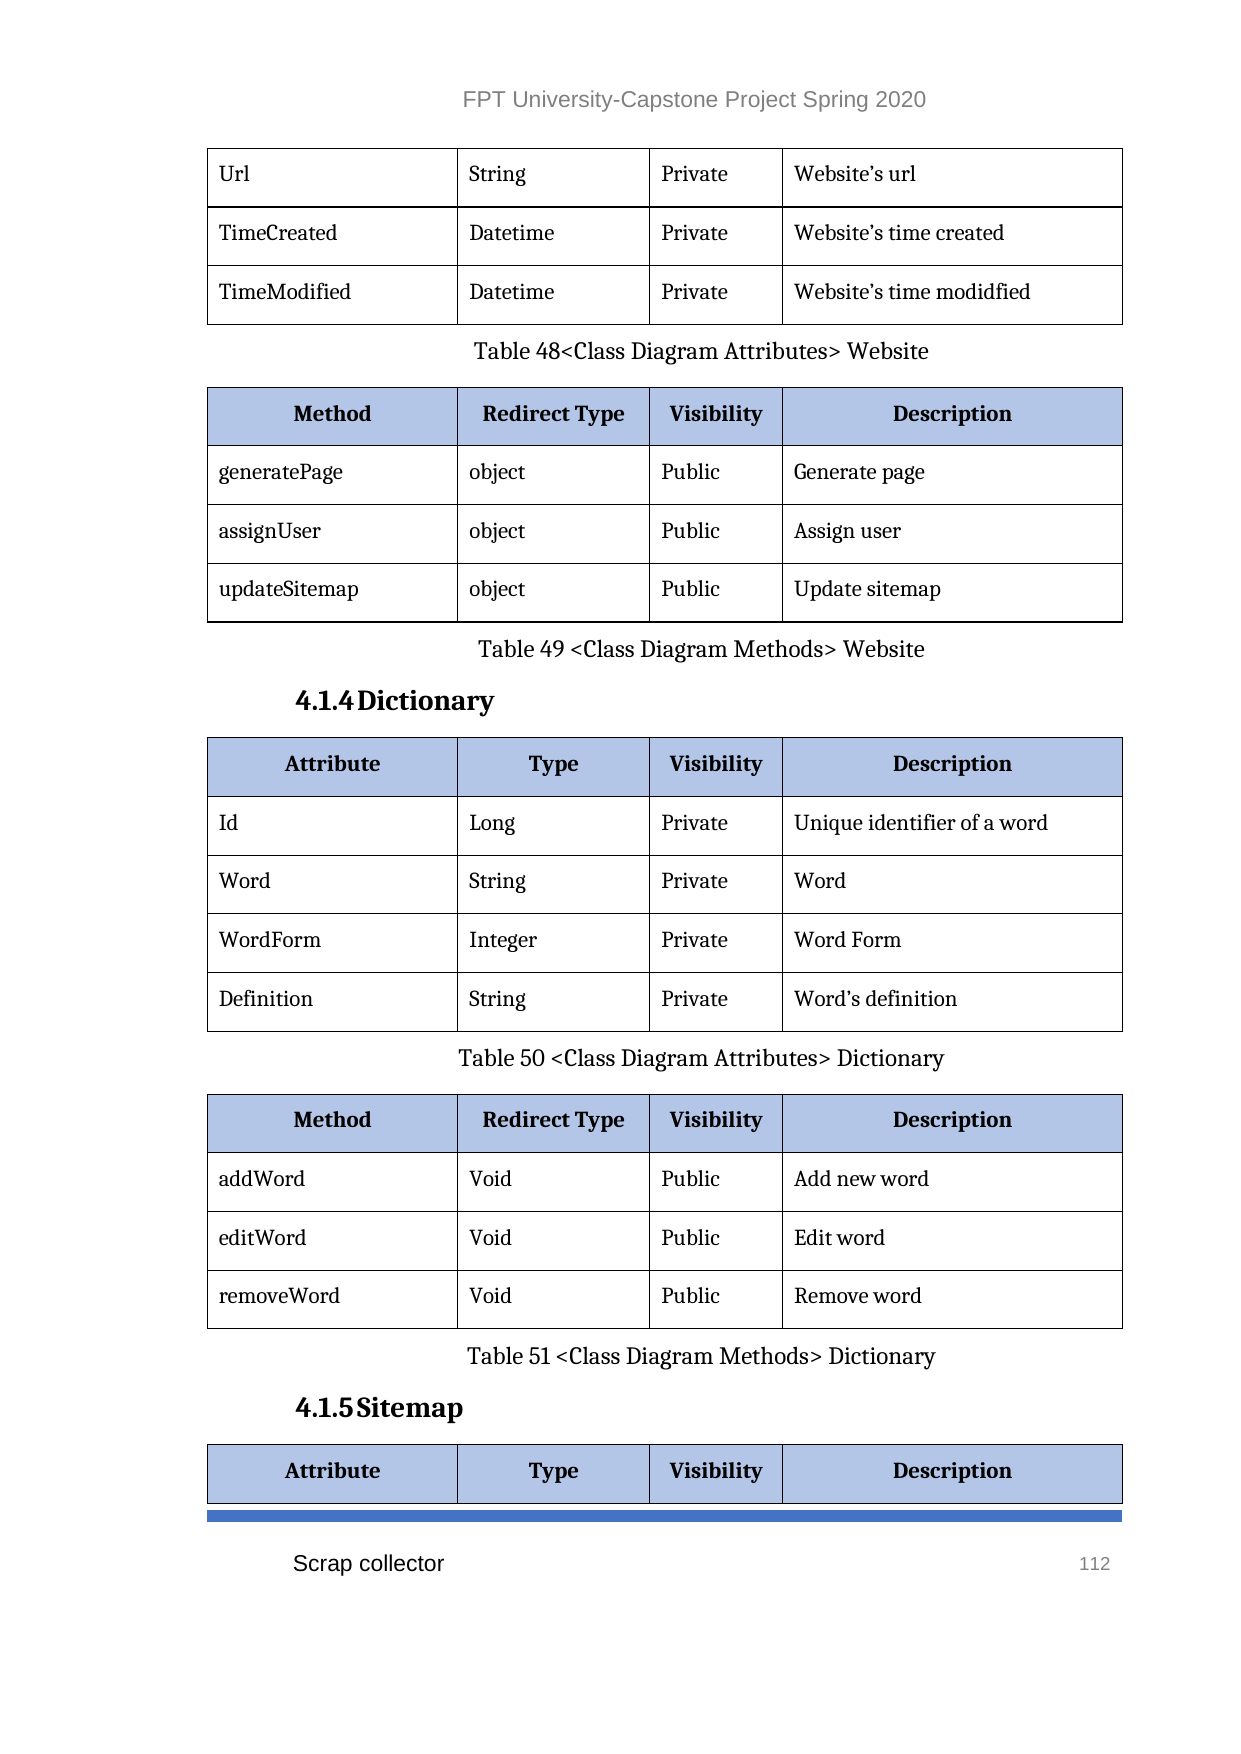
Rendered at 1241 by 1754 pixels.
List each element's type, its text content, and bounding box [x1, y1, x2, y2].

table_cell Url [208, 149, 457, 206]
table_cell Private [650, 914, 782, 972]
table_cell Public [650, 564, 782, 621]
table_cell Word’s definition [783, 973, 1122, 1031]
table_cell Public [650, 505, 782, 563]
table_cell Void [458, 1212, 649, 1269]
list Sitemap [295, 1391, 1122, 1425]
table_cell Private [650, 266, 782, 324]
table_cell object [458, 505, 649, 563]
table_header Visibility [650, 738, 782, 796]
table_header Method [208, 388, 457, 445]
table_header Description [783, 738, 1122, 796]
table_cell Private [650, 208, 782, 265]
table_cell String [458, 973, 649, 1031]
table_cell addWord [208, 1153, 457, 1211]
table_cell String [458, 149, 649, 206]
table_cell TimeCreated [208, 208, 457, 265]
table_header Attribute [208, 1445, 457, 1503]
table_cell Public [650, 1271, 782, 1328]
table_cell Integer [458, 914, 649, 972]
table_cell Update sitemap [783, 564, 1122, 621]
table_cell Add new word [783, 1153, 1122, 1211]
table_cell Datetime [458, 208, 649, 265]
table_cell Website’s time created [783, 208, 1122, 265]
table_header Description [783, 1445, 1122, 1503]
table_cell Generate page [783, 446, 1122, 504]
table_cell Public [650, 1153, 782, 1211]
table_cell Word [208, 856, 457, 913]
table_cell object [458, 446, 649, 504]
table_cell WordForm [208, 914, 457, 972]
table_cell Word Form [783, 914, 1122, 972]
table_header Visibility [650, 388, 782, 445]
table_cell Datetime [458, 266, 649, 324]
table_cell removeWord [208, 1271, 457, 1328]
table_cell Public [650, 1212, 782, 1269]
table_cell Private [650, 973, 782, 1031]
list Dictionary [295, 684, 1122, 718]
table_cell object [458, 564, 649, 621]
table_cell Private [650, 856, 782, 913]
table_cell Long [458, 797, 649, 854]
table_cell Void [458, 1271, 649, 1328]
table_cell Id [208, 797, 457, 854]
table_cell TimeModified [208, 266, 457, 324]
table_cell Private [650, 149, 782, 206]
table_header Redirect Type [458, 388, 649, 445]
table_header Attribute [208, 738, 457, 796]
table_header Type [458, 1445, 649, 1503]
table_cell assignUser [208, 505, 457, 563]
table_cell Private [650, 797, 782, 854]
table_cell Edit word [783, 1212, 1122, 1269]
table_header Redirect Type [458, 1095, 649, 1152]
table_header Method [208, 1095, 457, 1152]
table_header Visibility [650, 1445, 782, 1503]
table_cell Word [783, 856, 1122, 913]
table_cell Assign user [783, 505, 1122, 563]
table_cell Public [650, 446, 782, 504]
table_cell Remove word [783, 1271, 1122, 1328]
table_header Type [458, 738, 649, 796]
table_cell String [458, 856, 649, 913]
table_cell generatePage [208, 446, 457, 504]
table_header Description [783, 388, 1122, 445]
table_cell Definition [208, 973, 457, 1031]
table_cell editWord [208, 1212, 457, 1269]
table_header Visibility [650, 1095, 782, 1152]
table_cell Unique identifier of a word [783, 797, 1122, 854]
table_cell Void [458, 1153, 649, 1211]
table_cell Website’s time modidfied [783, 266, 1122, 324]
table_header Description [783, 1095, 1122, 1152]
table_cell Website’s url [783, 149, 1122, 206]
table_cell updateSitemap [208, 564, 457, 621]
